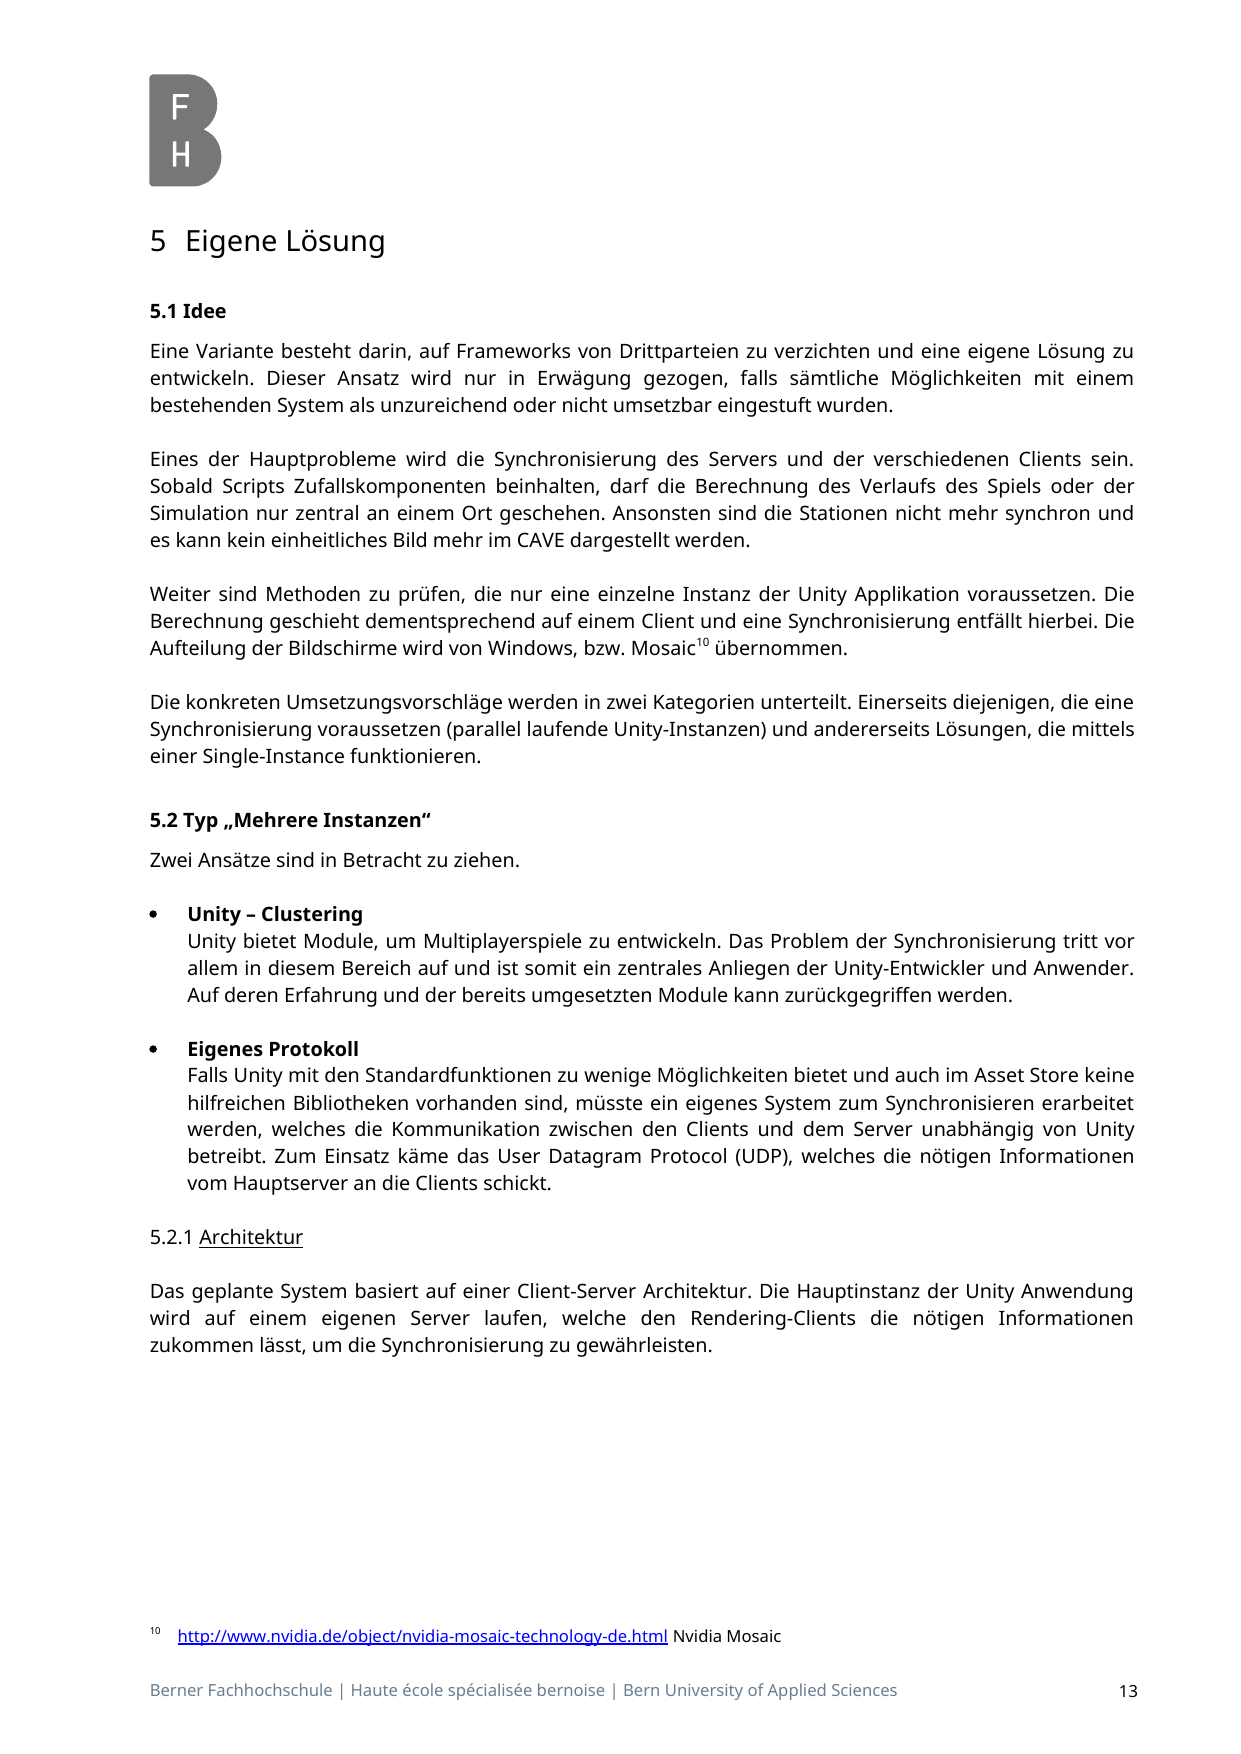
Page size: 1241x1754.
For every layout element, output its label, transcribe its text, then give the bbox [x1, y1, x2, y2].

subtitle Typ „Mehrere Instanzen“ [149, 806, 1136, 833]
text Unity bietet Module, um Multiplayerspiele zu entwickeln. Das Problem der Synchronisierung tritt vor allem in diesem Bereich auf und ist somit ein zentrales Anliegen der Unity-Entwickler und Anwender. Auf deren Erfahrung und der bereits umgesetzten Module kann zurückgegriffen werden. [187, 927, 1136, 1008]
text Das geplante System basiert auf einer Client-Server Architektur. Die Hauptinstanz der Unity Anwendung wird auf einem eigenen Server laufen, welche den Rendering-Clients die nötigen Informationen zukommen lässt, um die Synchronisierung zu gewährleisten. [149, 1278, 1136, 1358]
text Eines der Hauptprobleme wird die Synchronisierung des Servers und der verschiedenen Clients sein. Sobald Scripts Zufallskomponenten beinhalten, darf die Berechnung des Verlaufs des Spiels oder der Simulation nur zentral an einem Ort geschehen. Ansonsten sind die Stationen nicht mehr synchron und es kann kein einheitliches Bild mehr im CAVE dargestellt werden. [149, 445, 1136, 553]
text Die konkreten Umsetzungsvorschläge werden in zwei Kategorien unterteilt. Einerseits diejenigen, die eine Synchronisierung voraussetzen (parallel laufende Unity-Instanzen) und andererseits Lösungen, die mittels einer Single-Instance funktionieren. [149, 688, 1136, 769]
subtitle Architektur [149, 1224, 1136, 1251]
text Eine Variante besteht darin, auf Frameworks von Drittparteien zu verzichten und eine eigene Lösung zu entwickeln. Dieser Ansatz wird nur in Erwägung gezogen, falls sämtliche Möglichkeiten mit einem bestehenden System als unzureichend oder nicht umsetzbar eingestuft wurden. [149, 337, 1136, 418]
text Falls Unity mit den Standardfunktionen zu wenige Möglichkeiten bietet und auch im Asset Store keine hilfreichen Bibliotheken vorhanden sind, müsste ein eigenes System zum Synchronisieren erarbeitet werden, welches die Kommunikation zwischen den Clients und dem Server unabhängig von Unity betreibt. Zum Einsatz käme das User Datagram Protocol (UDP), welches die nötigen Informationen vom Hauptserver an die Clients schickt. [187, 1062, 1136, 1197]
list Unity – Clustering [149, 900, 1136, 927]
text Zwei Ansätze sind in Betracht zu ziehen. [149, 846, 1136, 873]
list Eigenes Protokoll [149, 1035, 1136, 1062]
subtitle Eigene Lösung [149, 221, 1136, 260]
text Weiter sind Methoden zu prüfen, die nur eine einzelne Instanz der Unity Applikation voraussetzen. Die Berechnung geschieht dementsprechend auf einem Client und eine Synchronisierung entfällt hierbei. Die Aufteilung der Bildschirme wird von Windows, bzw. Mosaic übernommen. [149, 580, 1136, 661]
subtitle Idee [149, 298, 1136, 325]
